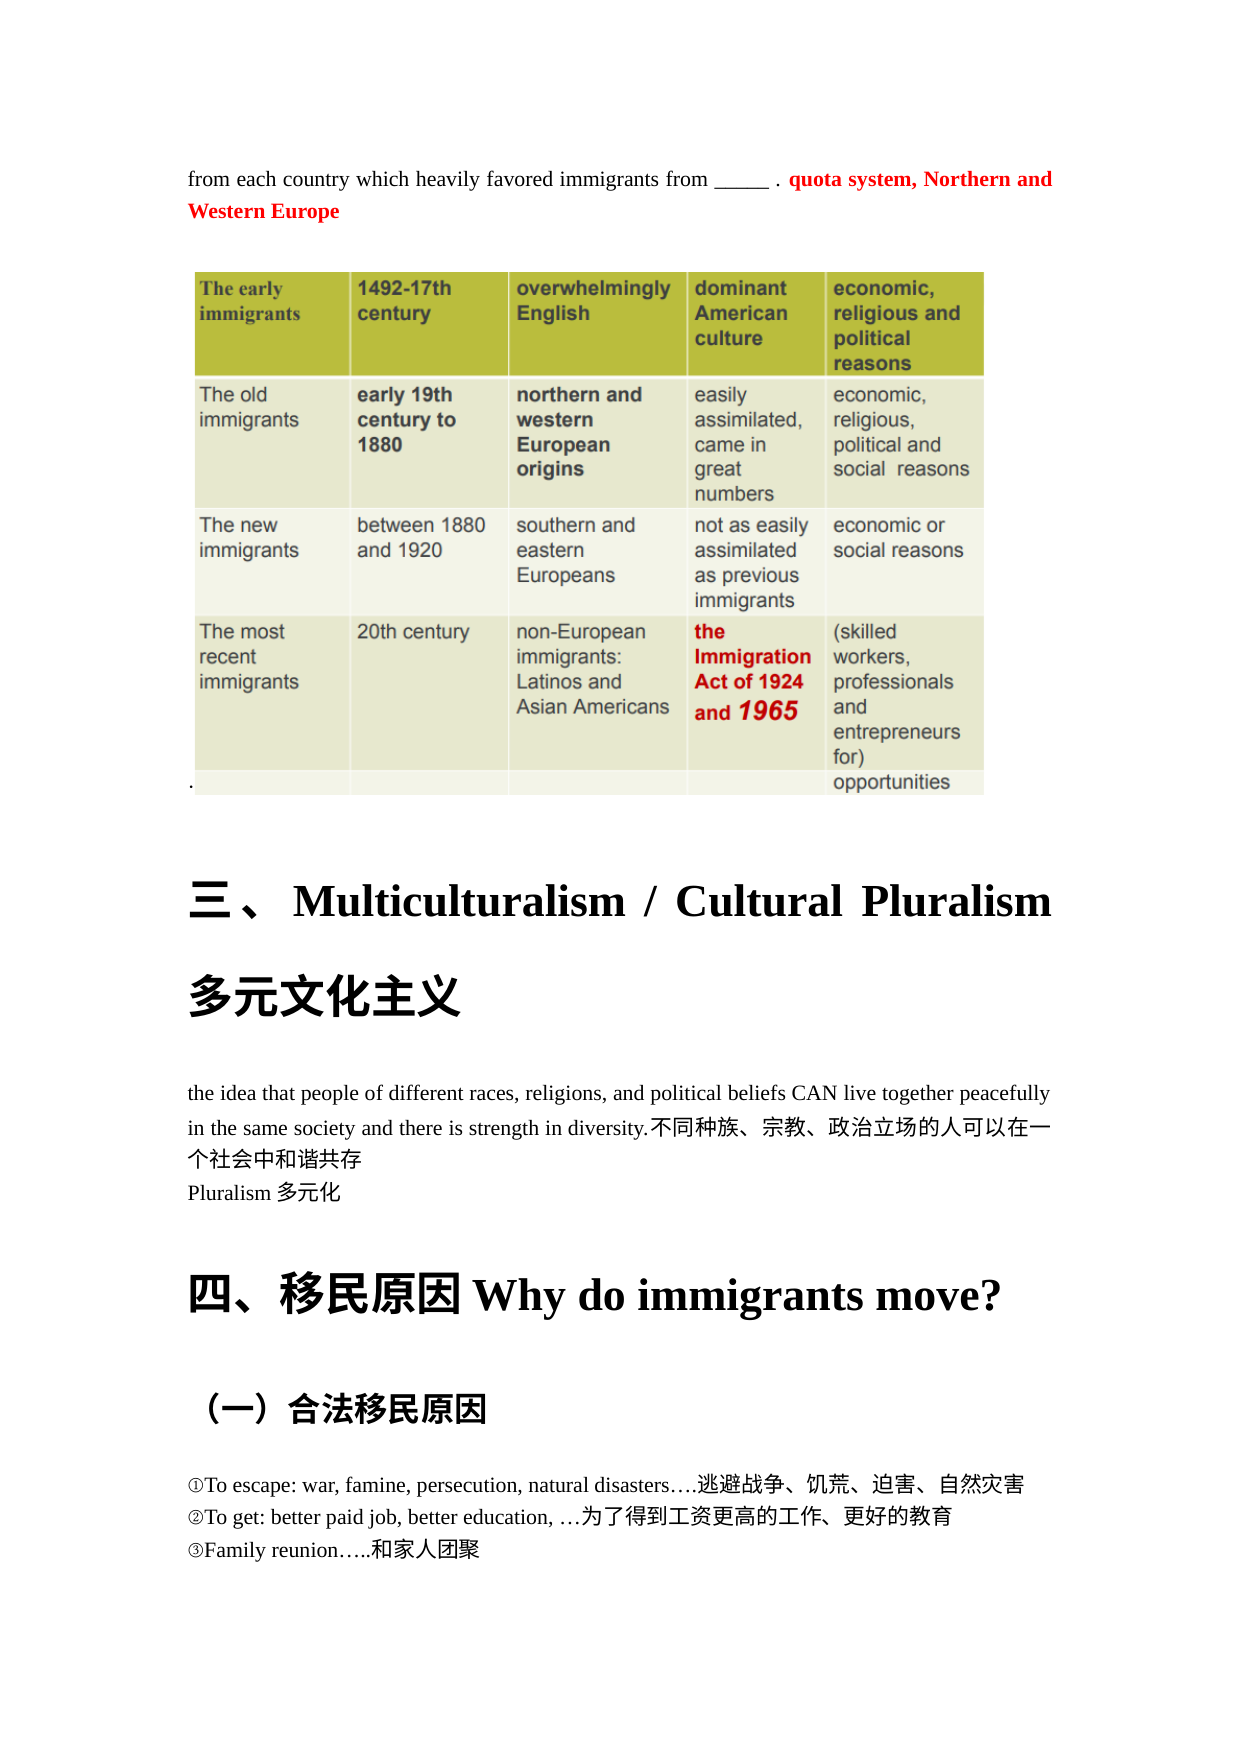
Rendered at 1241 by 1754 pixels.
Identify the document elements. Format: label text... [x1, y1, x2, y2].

subtitle （一）合法移民原因 [187, 1374, 1053, 1439]
picture [194, 272, 985, 795]
text Pluralism多元化 [187, 1174, 1053, 1207]
subtitle 三、Multiculturalism / Cultural Pluralism多元文化主义 [187, 847, 1053, 1042]
text ①To escape: war, famine, persecution, natural disasters….逃避战争、饥荒、迫害、自然灾害 [187, 1466, 1053, 1499]
text the idea that people of different races, religions, and political beliefs CAN live together peacefully in the same society and there is strength in diversity.不同种族、宗教、政治立场的人可以在一个社会中和谐共存 [187, 1077, 1053, 1174]
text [187, 162, 1053, 227]
subtitle 四、移民原因Why do immigrants move? [187, 1242, 1053, 1340]
text ②To get: better paid job, better education, …为了得到工资更高的工作、更好的教育 [187, 1499, 1053, 1531]
text ③Family reunion…..和家人团聚 [187, 1531, 1053, 1564]
